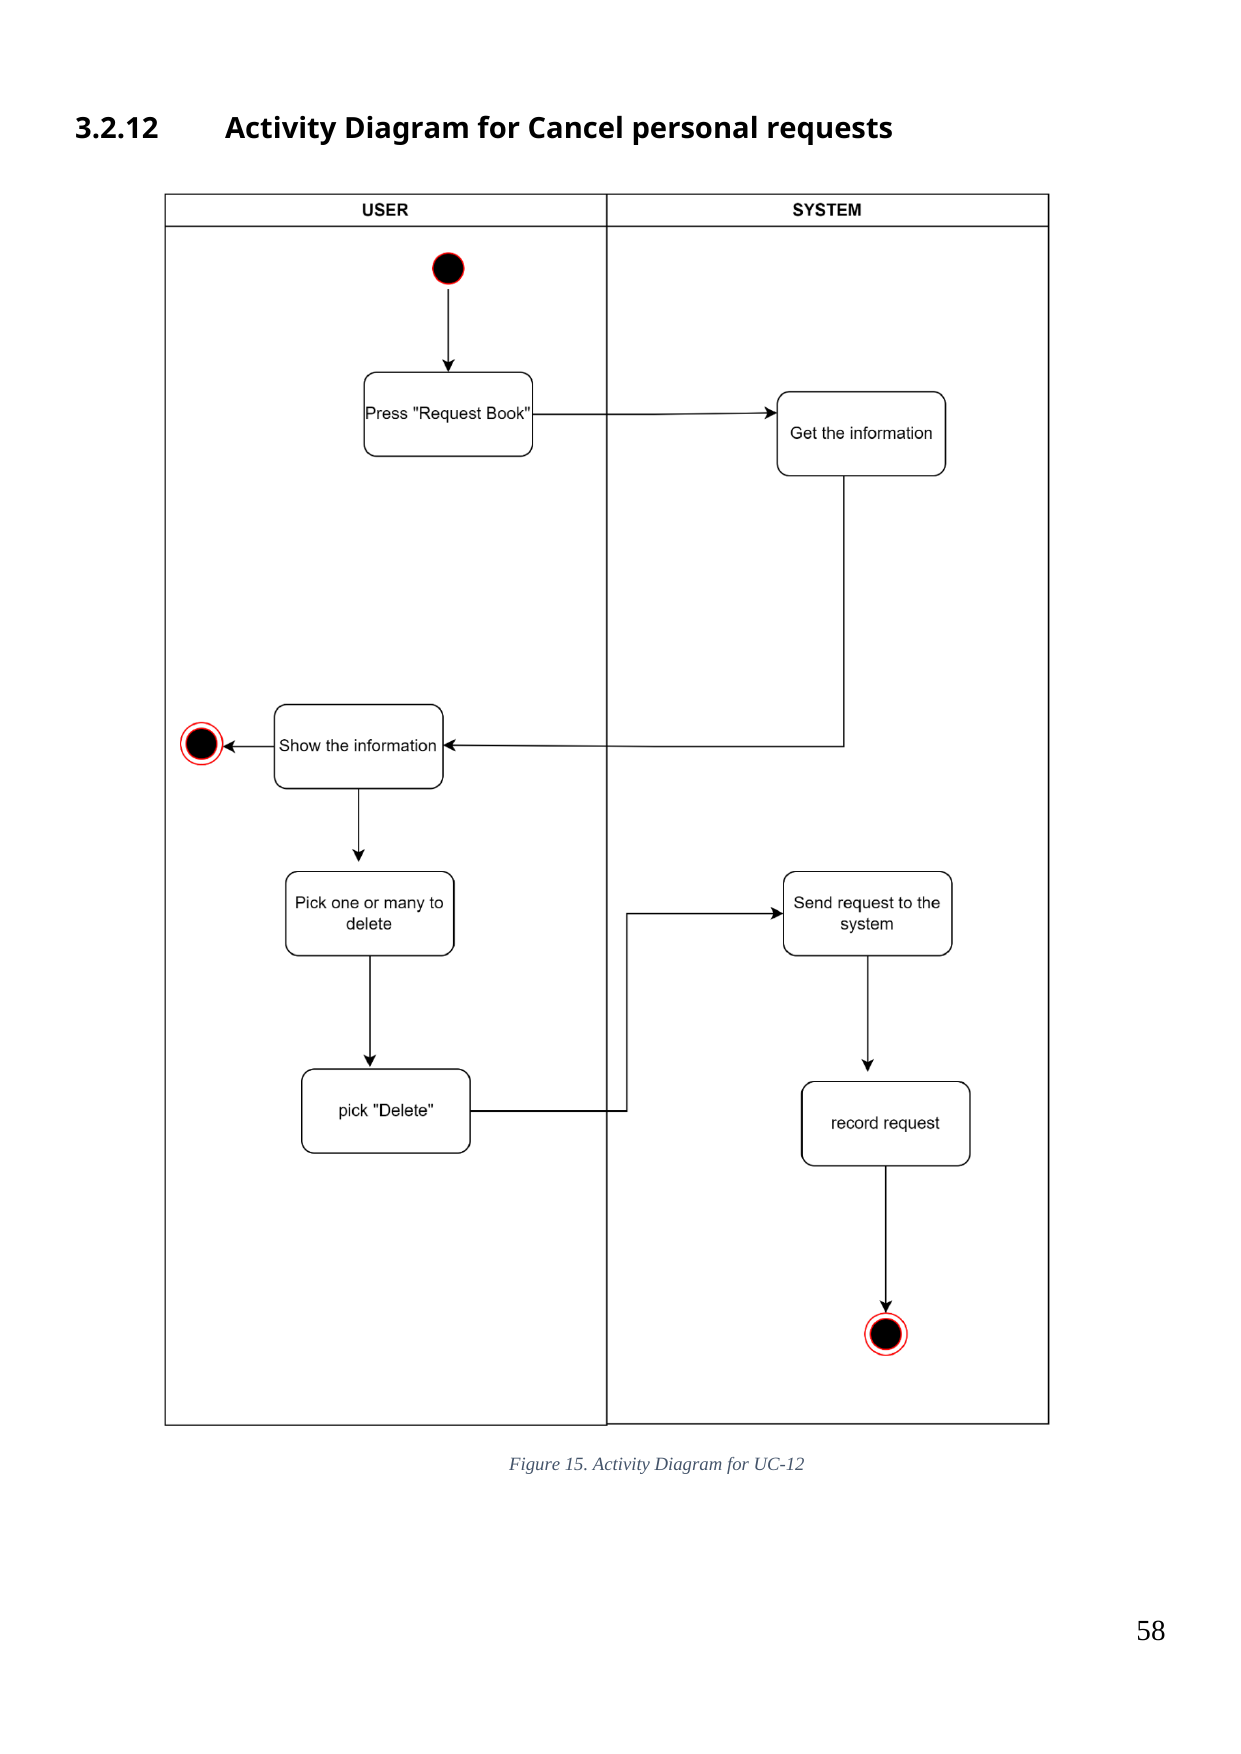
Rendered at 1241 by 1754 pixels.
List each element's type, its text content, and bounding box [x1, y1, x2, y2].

picture [150, 179, 1063, 1441]
subtitle Activity Diagram for Cancel personal requests [75, 107, 1165, 147]
